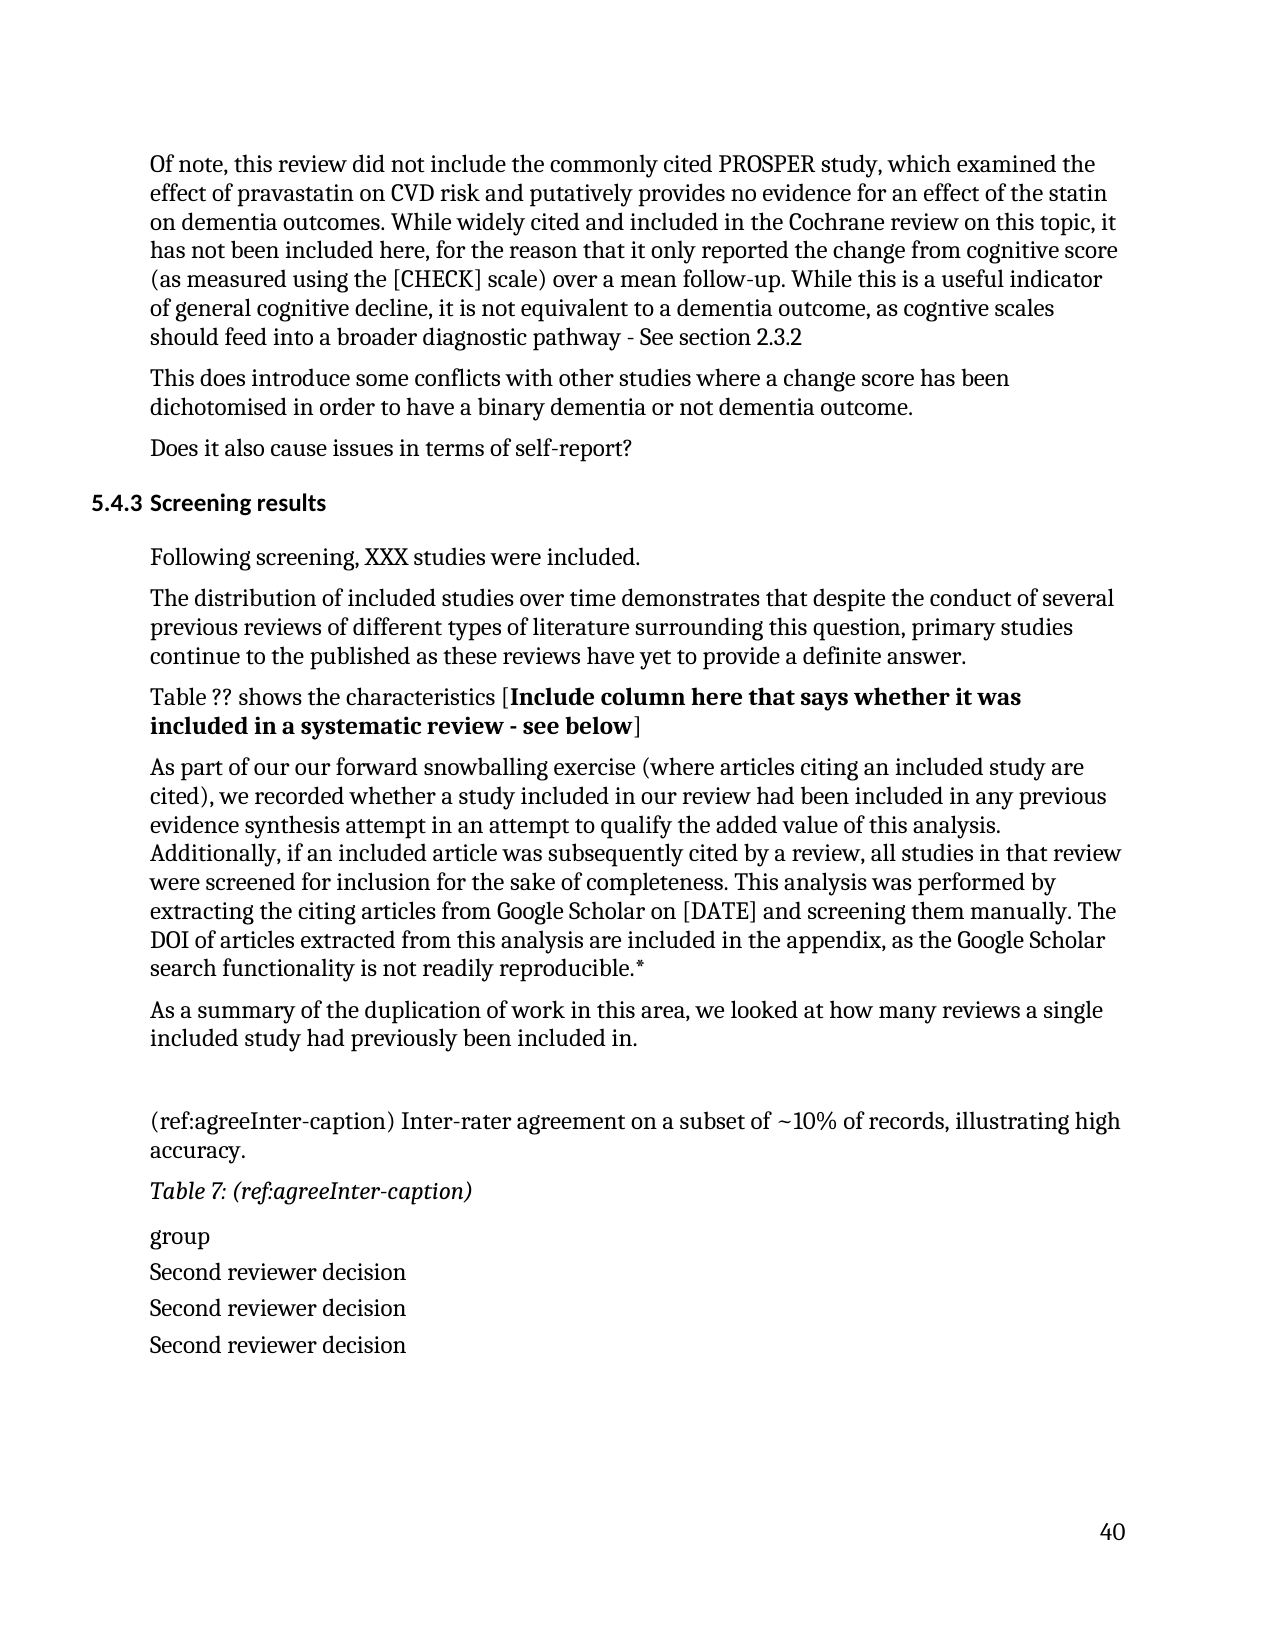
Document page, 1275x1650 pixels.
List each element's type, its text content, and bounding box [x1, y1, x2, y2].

text As part of our our forward snowballing exercise (where articles citing an included study are cited), we recorded whether a study included in our review had been included in any previous evidence synthesis attempt in an attempt to qualify the added value of this analysis. Additionally, if an included article was subsequently cited by a review, all studies in that review were screened for inclusion for the sake of completeness. This analysis was performed by extracting the citing articles from Google Scholar on [DATE] and screening them manually. The DOI of articles extracted from this analysis are included in the appendix, as the Google Scholar search functionality is not readily reproducible.* [150, 753, 1125, 983]
text (ref:agreeInter-caption) Inter-rater agreement on a subset of ~10% of records, illustrating high accuracy. [150, 1107, 1125, 1164]
table_cell Second reviewer decision [139, 1327, 1275, 1363]
text As a summary of the duplication of work in this area, we looked at how many reviews a single included study had previously been included in. [150, 996, 1125, 1053]
text Does it also cause issues in terms of self-report? [150, 434, 1125, 462]
table_cell Second reviewer decision [139, 1254, 1275, 1291]
table_header group [139, 1218, 1275, 1254]
table_cell Second reviewer decision [139, 1291, 1275, 1327]
text Table 7: (ref:agreeInter-caption) [150, 1177, 1125, 1206]
text This does introduce some conflicts with other studies where a change score has been dichotomised in order to have a binary dementia or not dementia outcome. [150, 364, 1125, 421]
text The distribution of included studies over time demonstrates that despite the conduct of several previous reviews of different types of literature surrounding this question, primary studies continue to the published as these reviews have yet to provide a definite answer. [150, 584, 1125, 671]
text Following screening, XXX studies were included. [150, 543, 1125, 572]
text Of note, this review did not include the commonly cited PROSPER study, which examined the effect of pravastatin on CVD risk and putatively provides no evidence for an effect of the statin on dementia outcomes. While widely cited and included in the Cochrane review on this topic, it has not been included here, for the reason that it only reported the change from cognitive score (as measured using the [CHECK] scale) over a mean follow-up. While this is a useful indicator of general cognitive decline, it is not equivalent to a dementia outcome, as cogntive scales should feed into a broader diagnostic pathway - See section 2.3.2 [150, 150, 1125, 351]
subtitle Screening results [91, 487, 1125, 518]
text Table ?? shows the characteristics [Include column here that says whether it was included in a systematic review - see below] [150, 683, 1125, 741]
